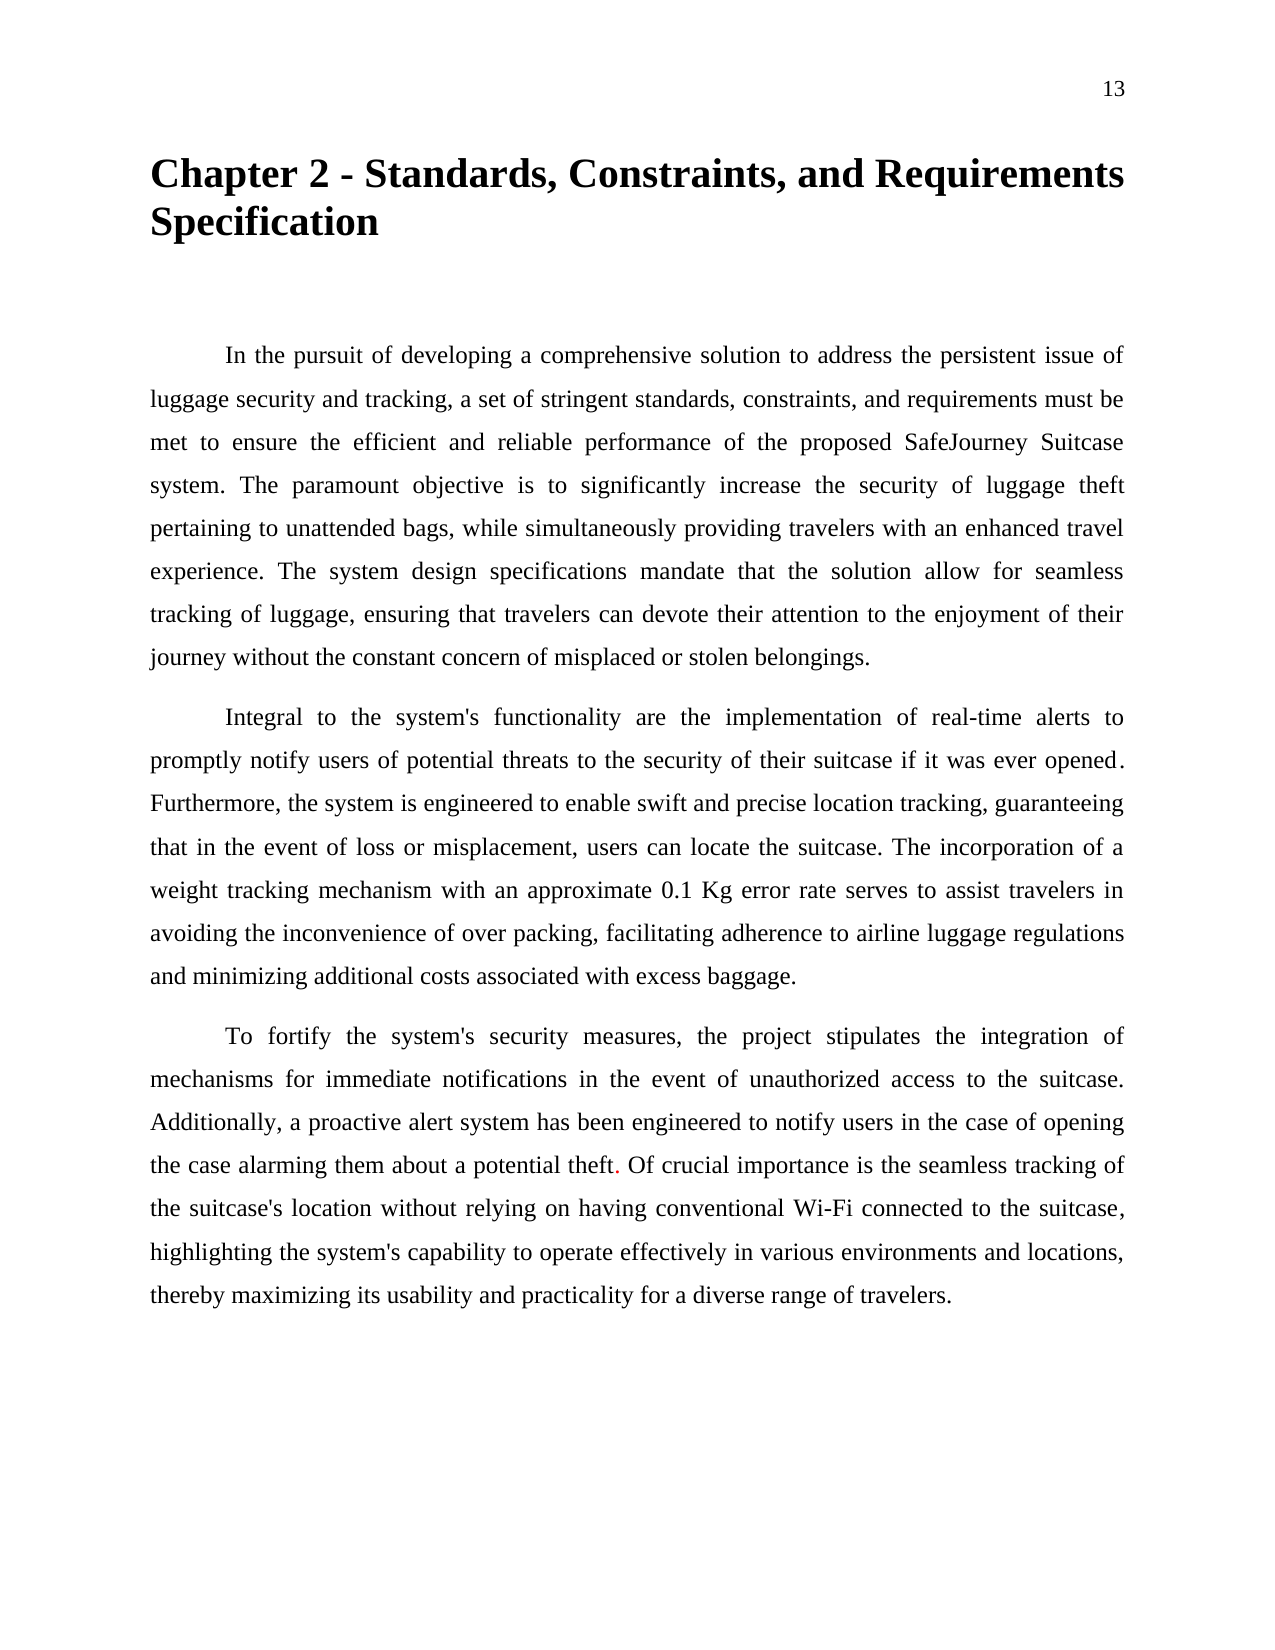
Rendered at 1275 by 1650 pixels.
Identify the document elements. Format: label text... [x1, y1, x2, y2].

subtitle Chapter 2 - Standards, Constraints, and Requirements Specification [150, 149, 1148, 245]
text Integral to the system's functionality are the implementation of real-time alerts to promptly notify users of potential threats to the security of their suitcase if it was ever opened. Furthermore, the system is engineered to enable swift and precise location tracking, guaranteeing that in the event of loss or misplacement, users can locate the suitcase. The incorporation of a weight tracking mechanism with an approximate 0.1 Kg error rate serves to assist travelers in avoiding the inconvenience of over packing, facilitating adherence to airline luggage regulations and minimizing additional costs associated with excess baggage. [150, 702, 1125, 990]
text To fortify the system's security measures, the project stipulates the integration of mechanisms for immediate notifications in the event of unauthorized access to the suitcase. Additionally, a proactive alert system has been engineered to notify users in the case of opening the case alarming them about a potential theft. Of crucial importance is the seamless tracking of the suitcase's location without relying on having conventional Wi-Fi connected to the suitcase, highlighting the system's capability to operate effectively in various environments and locations, thereby maximizing its usability and practicality for a diverse range of travelers. [150, 1021, 1125, 1308]
text In the pursuit of developing a comprehensive solution to address the persistent issue of luggage security and tracking, a set of stringent standards, constraints, and requirements must be met to ensure the efficient and reliable performance of the proposed SafeJourney Suitcase system. The paramount objective is to significantly increase the security of luggage theft pertaining to unattended bags, while simultaneously providing travelers with an enhanced travel experience. The system design specifications mandate that the solution allow for seamless tracking of luggage, ensuring that travelers can devote their attention to the enjoyment of their journey without the constant concern of misplaced or stolen belongings. [150, 341, 1125, 671]
